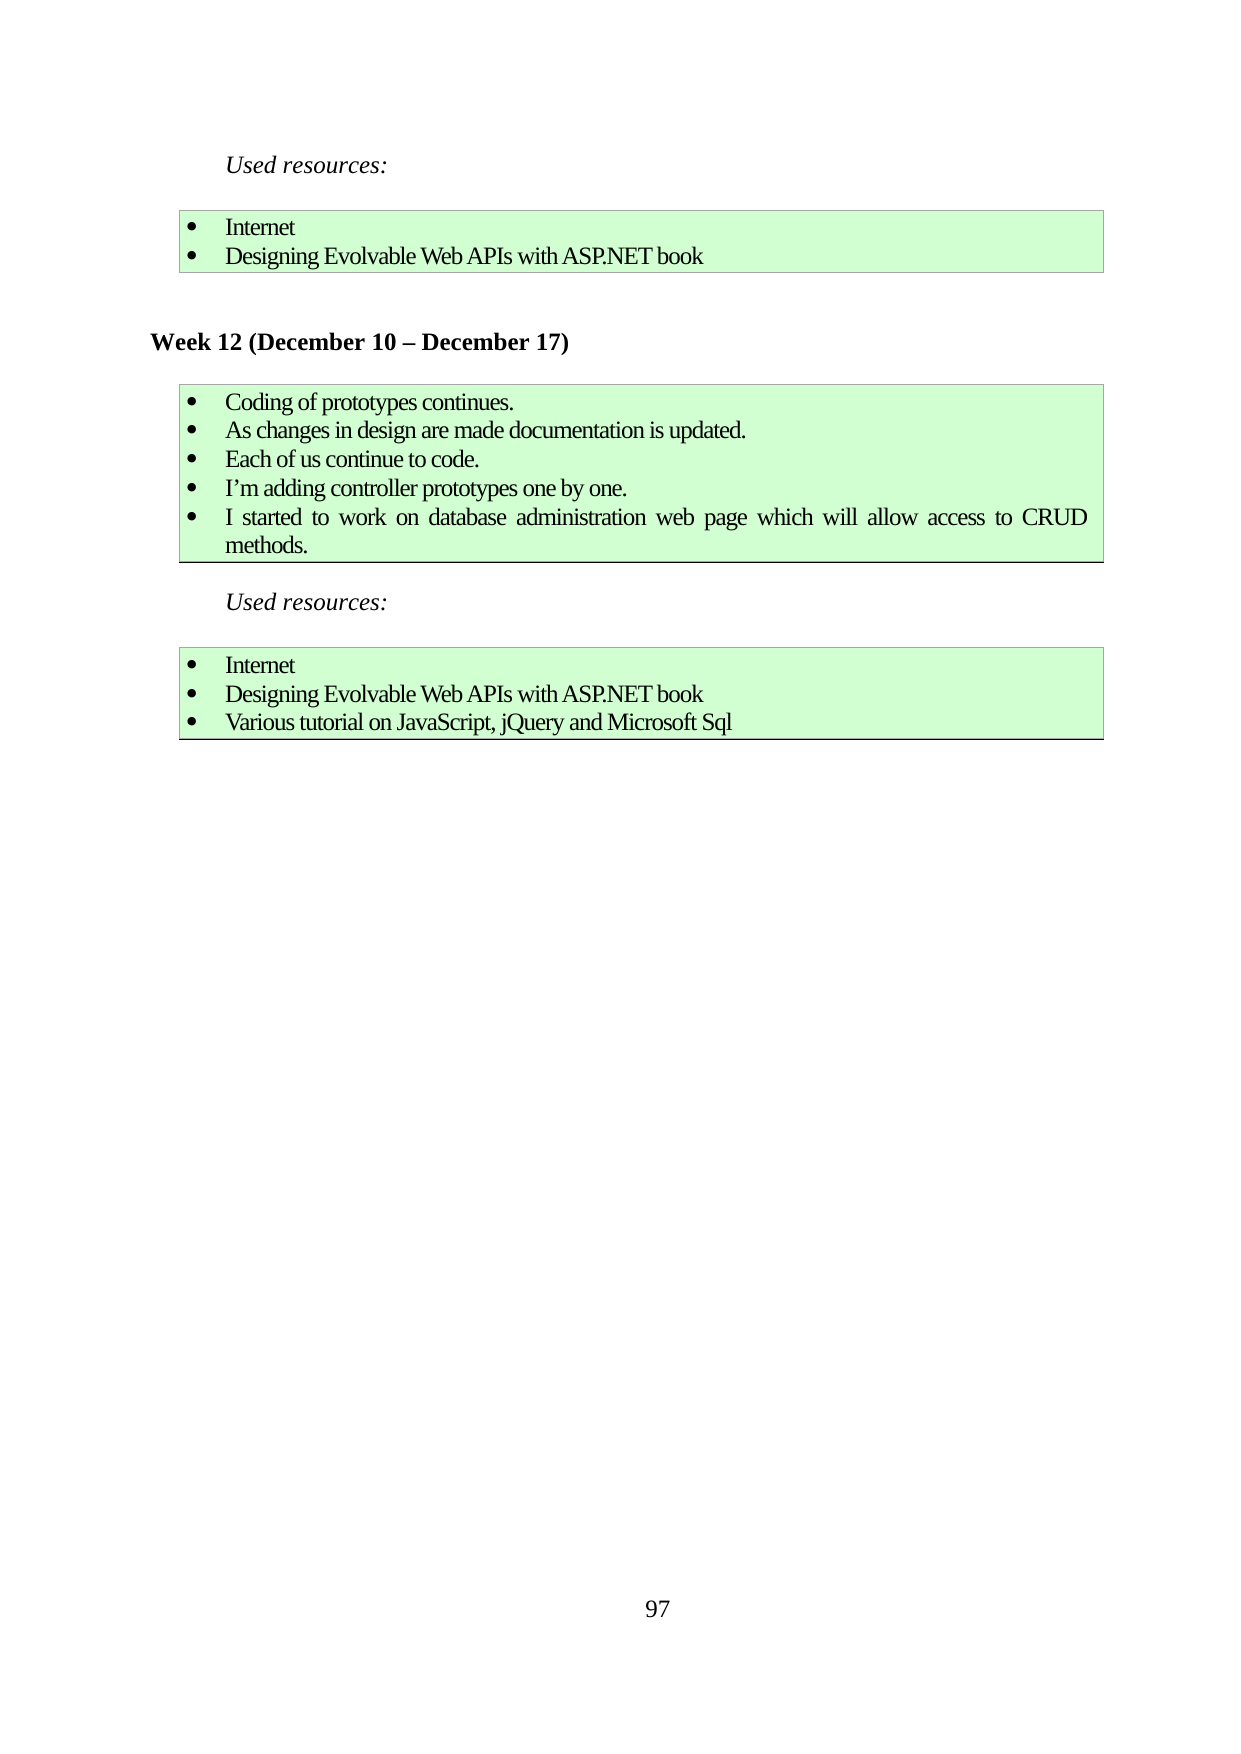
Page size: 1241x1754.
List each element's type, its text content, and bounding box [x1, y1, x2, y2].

title I’m adding controller prototypes one by one. [180, 471, 1103, 499]
title Each of us continue to code. [180, 442, 1103, 471]
title As changes in design are made documentation is updated. [180, 413, 1103, 442]
subtitle Week 12 (December 10 – December 17) [150, 327, 1090, 356]
title Designing Evolvable Web APIs with ASP.NET book [180, 676, 1103, 705]
title Coding of prototypes continues. [180, 385, 1103, 413]
title Various tutorial on JavaScript, jQuery and Microsoft Sql [180, 705, 1103, 738]
title I started to work on database administration web page which will allow access to CRUD methods. [180, 499, 1103, 561]
text Used resources: [150, 587, 1090, 616]
title Internet [180, 648, 1103, 676]
text Used resources: [150, 150, 1090, 179]
title Internet [180, 211, 1103, 238]
title Designing Evolvable Web APIs with ASP.NET book [180, 238, 1103, 272]
